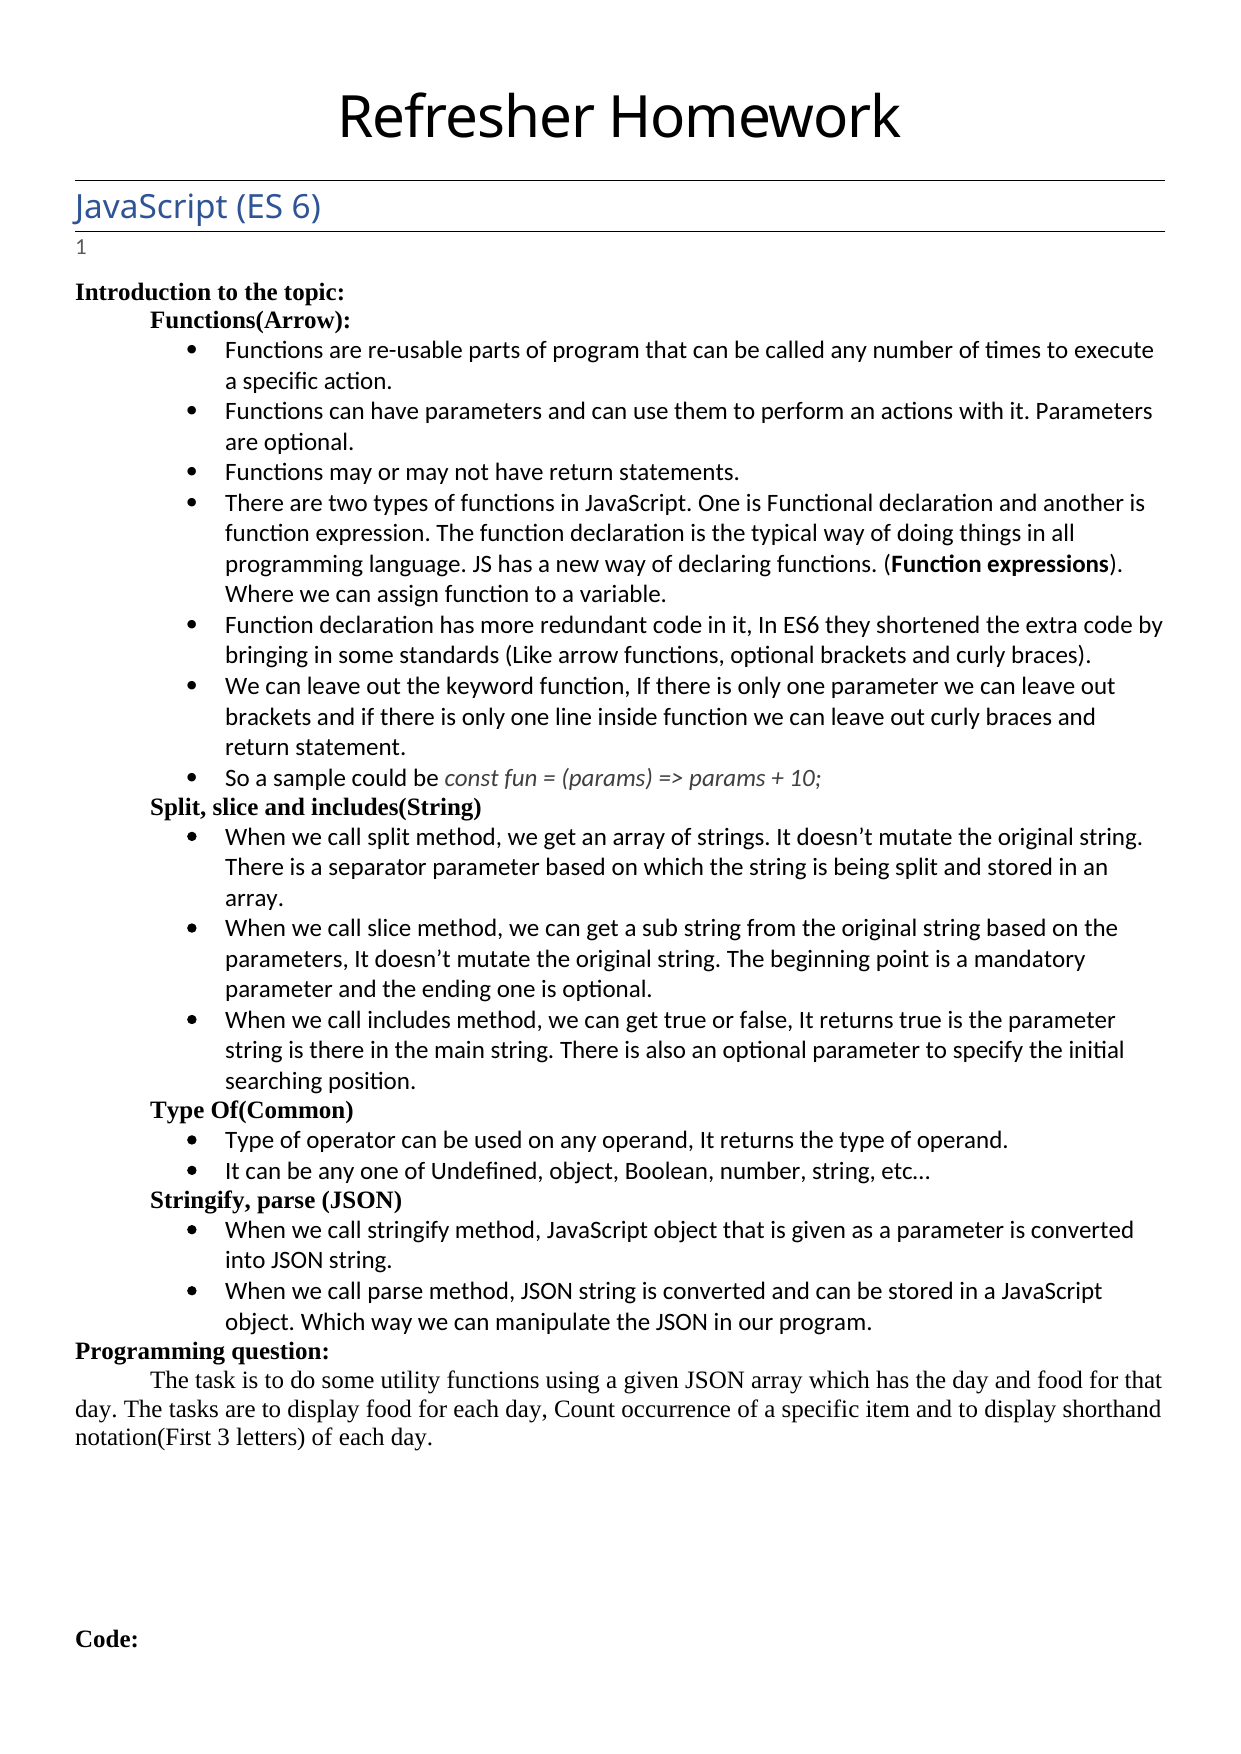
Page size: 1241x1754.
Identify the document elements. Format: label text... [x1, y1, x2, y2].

text Code: [75, 1624, 1165, 1652]
list So a sample could be const fun = (params) => params + 10; [187, 762, 1165, 792]
list Function declaration has more redundant code in it, In ES6 they shortened the extra code by bringing in some standards (Like arrow functions, optional brackets and curly braces). [187, 609, 1165, 670]
list There are two types of functions in JavaScript. One is Functional declaration and another is function expression. The function declaration is the typical way of doing things in all programming language. JS has a new way of declaring functions. (Function expressions). Where we can assign function to a variable. [187, 487, 1165, 609]
list When we call split method, we get an array of strings. It doesn’t mutate the original string. There is a separator parameter based on which the string is being split and stored in an array. [187, 821, 1165, 912]
text Introduction to the topic: [75, 277, 1165, 306]
list When we call parse method, JSON string is converted and can be stored in a JavaScript object. Which way we can manipulate the JSON in our program. [187, 1275, 1165, 1336]
text Type Of(Common) [150, 1096, 1165, 1124]
list Functions can have parameters and can use them to perform an actions with it. Parameters are optional. [187, 395, 1165, 456]
list Functions are re-usable parts of program that can be called any number of times to execute a specific action. [187, 334, 1165, 395]
list It can be any one of Undefined, object, Boolean, number, string, etc… [187, 1155, 1165, 1185]
title Refresher Homework [75, 75, 1165, 154]
list When we call slice method, we can get a sub string from the original string based on the parameters, It doesn’t mutate the original string. The beginning point is a mandatory parameter and the ending one is optional. [187, 912, 1165, 1004]
list We can leave out the keyword function, If there is only one parameter we can leave out brackets and if there is only one line inside function we can leave out curly braces and return statement. [187, 670, 1165, 762]
text Functions(Arrow): [75, 306, 1165, 334]
list When we call stringify method, JavaScript object that is given as a parameter is converted into JSON string. [187, 1214, 1165, 1275]
text Split, slice and includes(String) [150, 792, 1165, 821]
text Programming question: [75, 1336, 1165, 1365]
text The task is to do some utility functions using a given JSON array which has the day and food for that day. The tasks are to display food for each day, Count occurrence of a specific item and to display shorthand notation(First 3 letters) of each day. [75, 1365, 1165, 1451]
subtitle 1 [75, 232, 1165, 260]
list Type of operator can be used on any operand, It returns the type of operand. [187, 1124, 1165, 1155]
text Stringify, parse (JSON) [150, 1185, 1165, 1214]
subtitle JavaScript (ES 6) [75, 181, 1165, 231]
list Functions may or may not have return statements. [187, 456, 1165, 487]
list When we call includes method, we can get true or false, It returns true is the parameter string is there in the main string. There is also an optional parameter to specify the initial searching position. [187, 1004, 1165, 1096]
